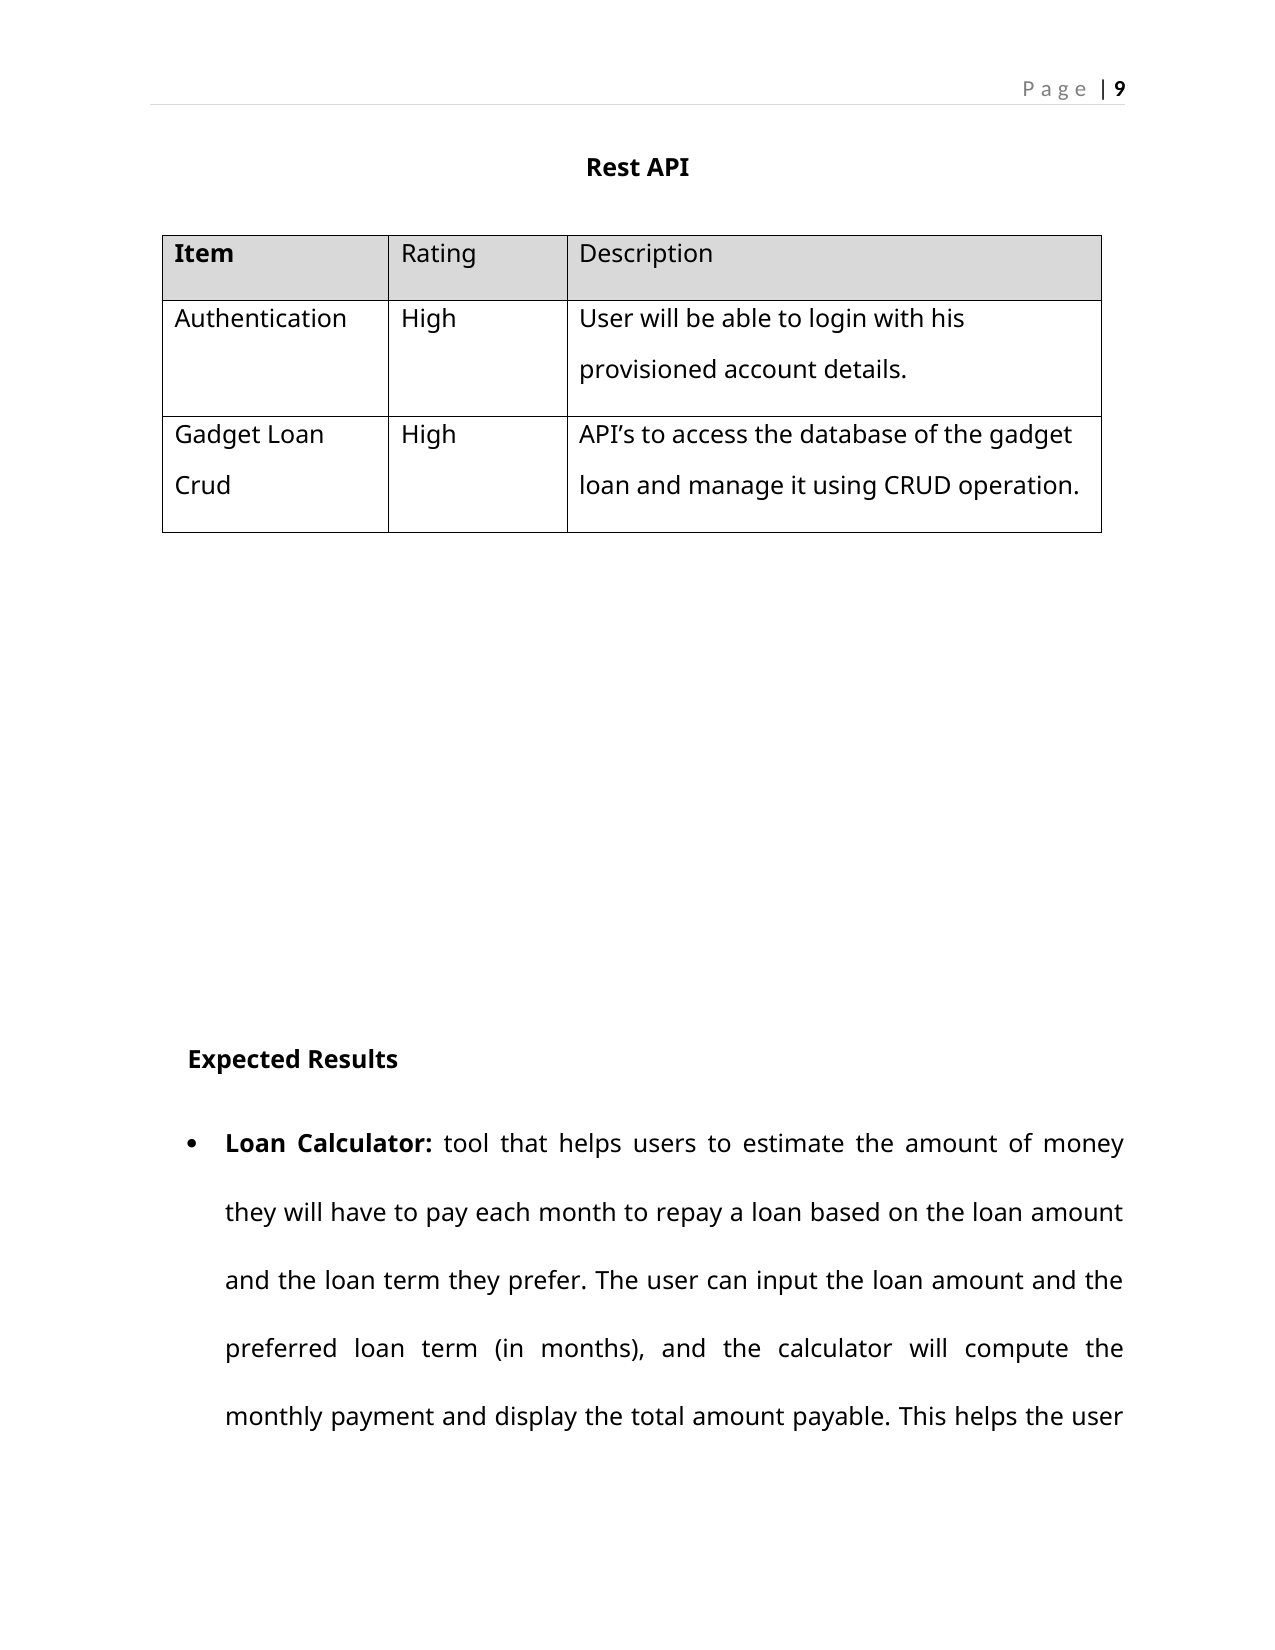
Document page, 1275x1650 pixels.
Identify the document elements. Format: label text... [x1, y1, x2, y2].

table_header Description [568, 236, 1101, 300]
table_cell API’s to access the database of the gadget loan and manage it using CRUD operation. [568, 417, 1101, 532]
table_cell Authentication [163, 301, 388, 416]
table_cell User will be able to login with his provisioned account details. [568, 301, 1101, 416]
table_header Item [163, 236, 388, 300]
table_cell High [389, 417, 567, 532]
table_cell High [389, 301, 567, 416]
text Rest API [150, 150, 1125, 184]
table_header Rating [389, 236, 567, 300]
table_cell Gadget Loan Crud [163, 417, 388, 532]
text Expected Results [150, 1041, 1125, 1075]
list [187, 1126, 1125, 1433]
